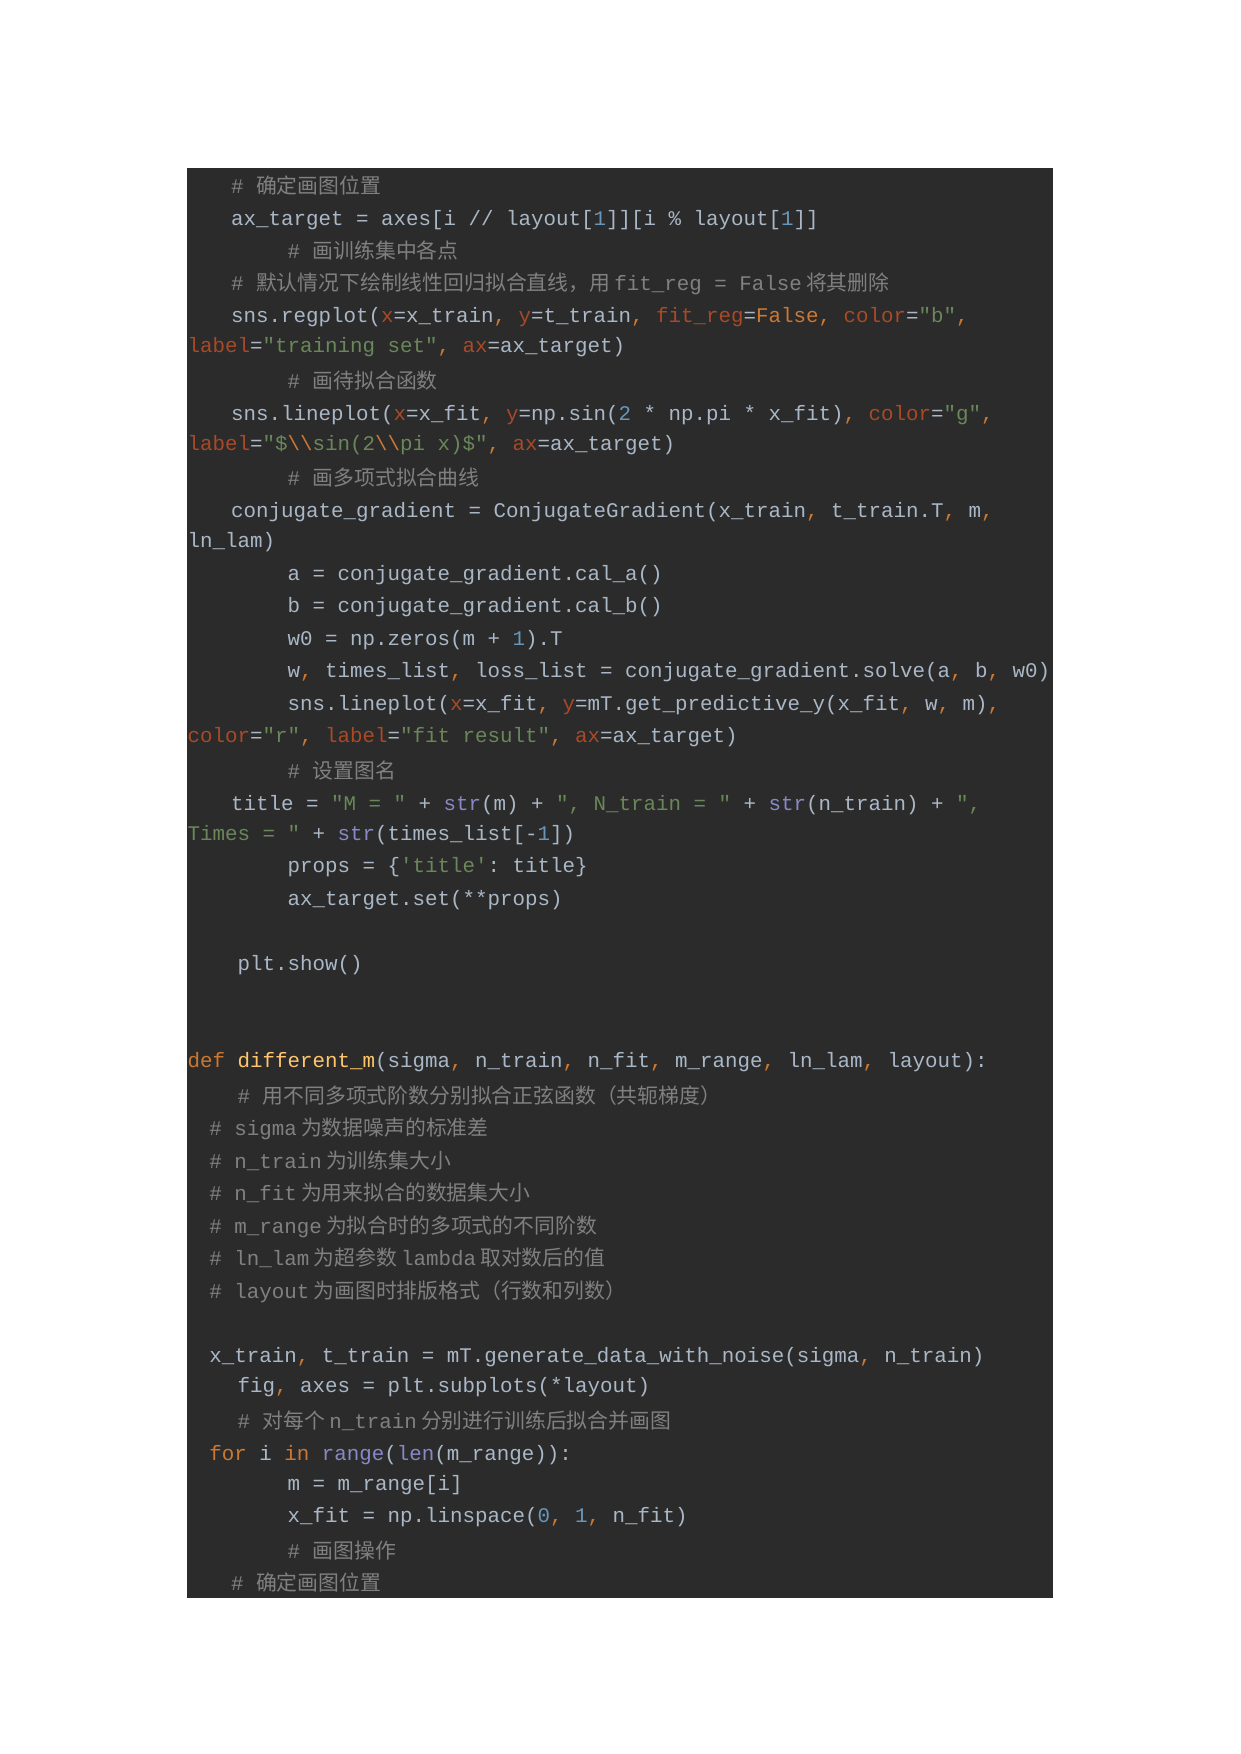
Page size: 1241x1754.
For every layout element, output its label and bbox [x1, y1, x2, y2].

text [187, 168, 1053, 1598]
